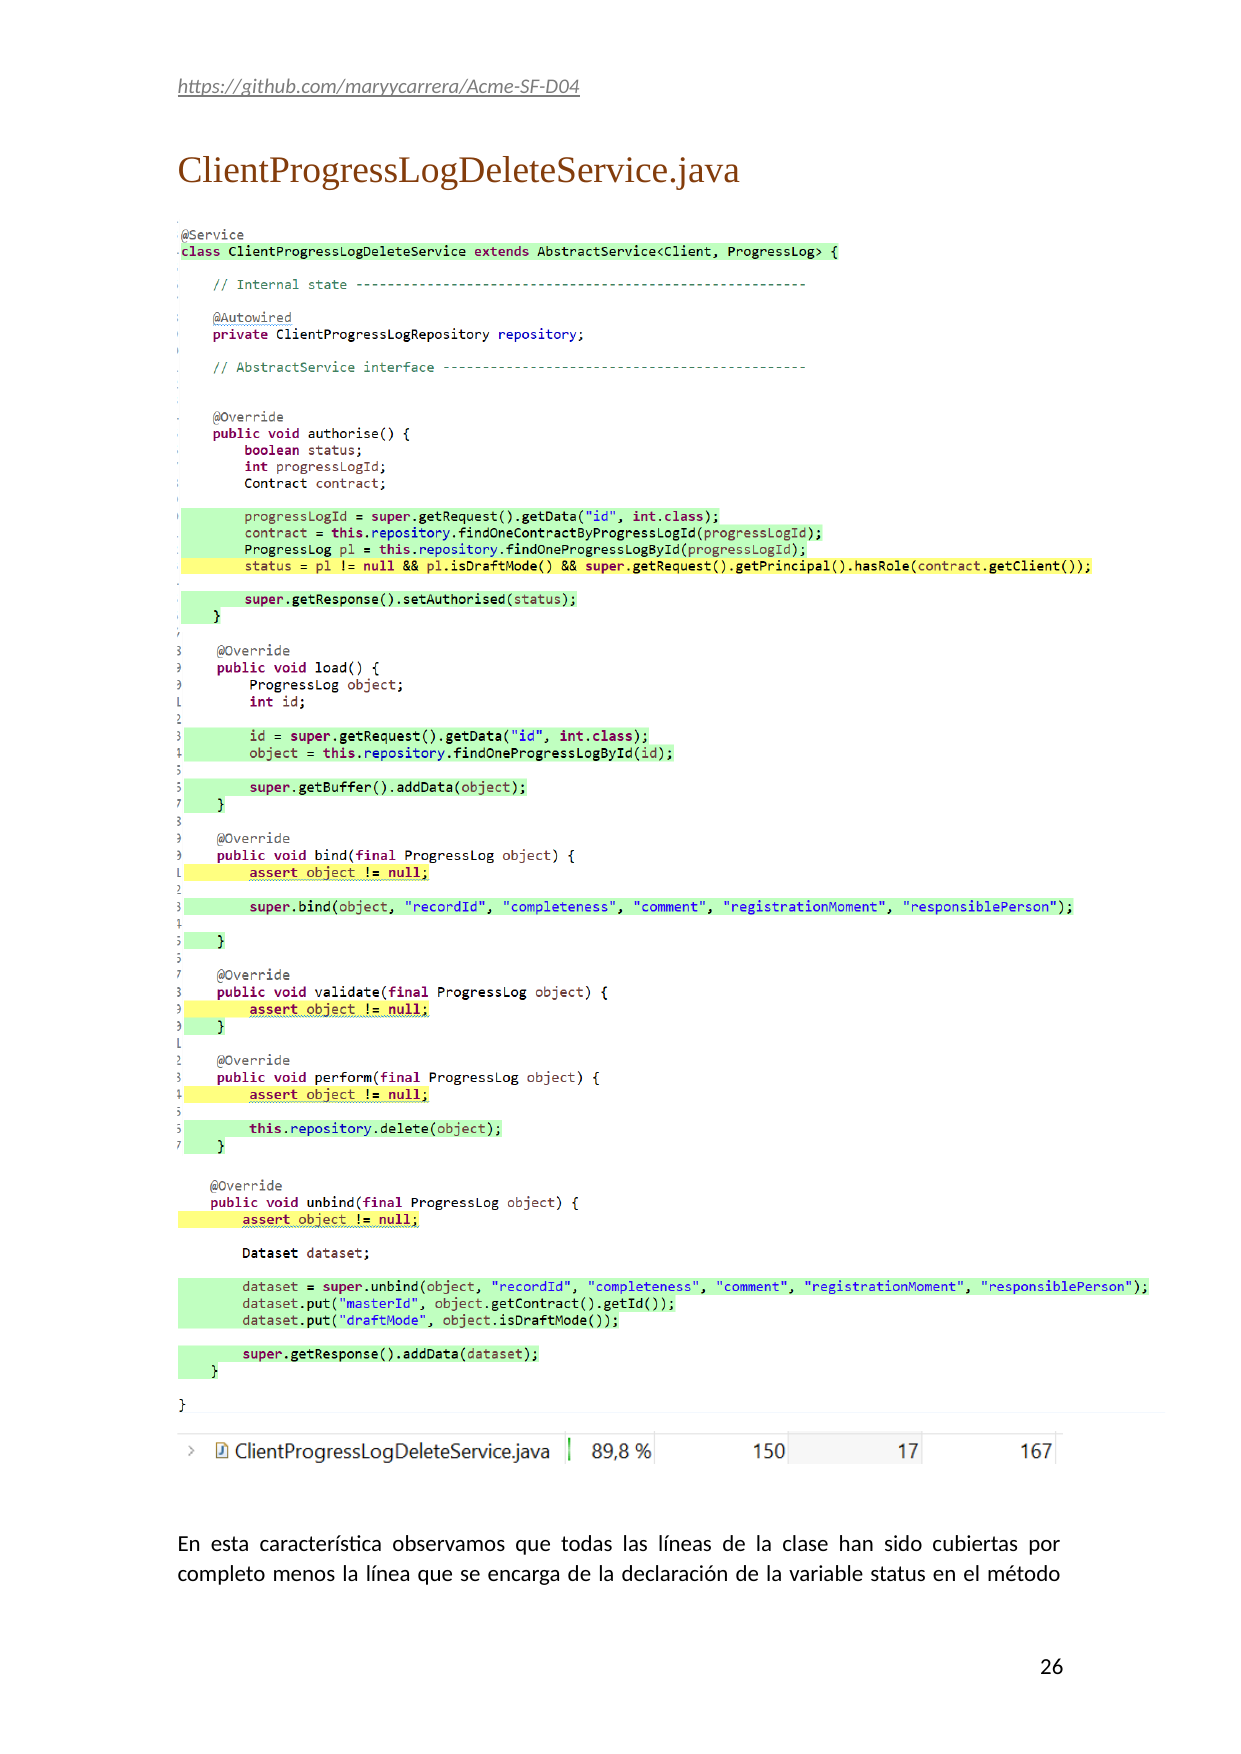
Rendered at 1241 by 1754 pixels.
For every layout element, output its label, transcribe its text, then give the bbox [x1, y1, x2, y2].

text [177, 1529, 1063, 1588]
picture [177, 1163, 1166, 1413]
picture [177, 1431, 1063, 1464]
picture [177, 219, 1116, 630]
subtitle ClientProgressLogDeleteService.java [177, 148, 1063, 191]
picture [177, 632, 1094, 1156]
